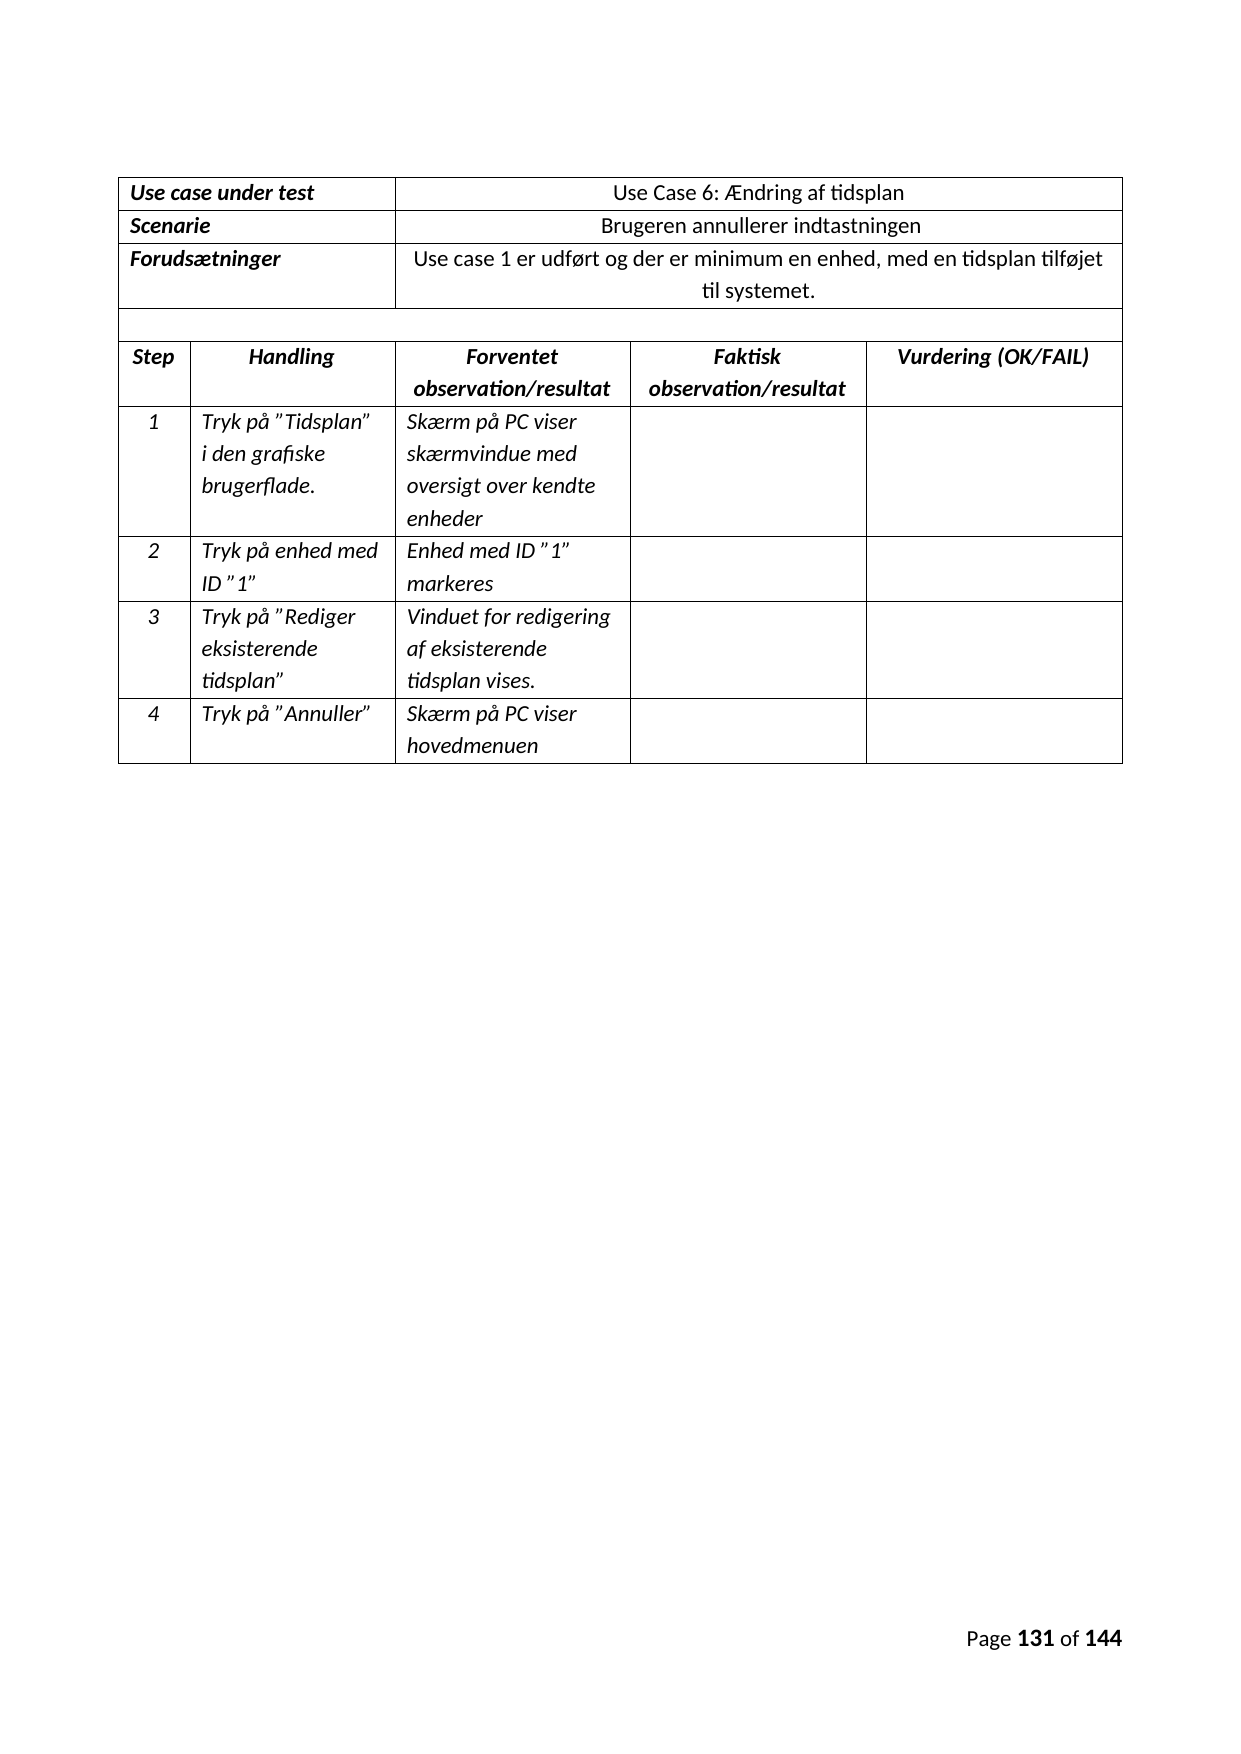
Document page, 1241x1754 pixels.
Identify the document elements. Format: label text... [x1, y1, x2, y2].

table_cell [867, 699, 1122, 763]
table_cell [867, 537, 1122, 601]
table_header Use case under test [119, 178, 395, 210]
table_cell Step [119, 342, 190, 406]
table_cell 4 [119, 699, 190, 763]
table_cell [631, 407, 866, 536]
table_cell Forventet observation/resultat [396, 342, 630, 406]
table_cell Tryk på ”Rediger eksisterende tidsplan” [191, 602, 395, 698]
table_cell 2 [119, 537, 190, 601]
table_cell Skærm på PC viser skærmvindue med oversigt over kendte enheder [396, 407, 630, 536]
table_cell 3 [119, 602, 190, 698]
table_cell Tryk på ”Annuller” [191, 699, 395, 763]
table_cell Tryk på enhed med ID ”1” [191, 537, 395, 601]
table_cell 1 [119, 407, 190, 536]
table_cell Vinduet for redigering af eksisterende tidsplan vises. [396, 602, 630, 698]
table_cell Use case 1 er udført og der er minimum en enhed, med en tidsplan tilføjet til systemet. [396, 244, 1122, 308]
table_cell [119, 309, 1122, 341]
table_cell Forudsætninger [119, 244, 395, 308]
table_cell Scenarie [119, 211, 395, 243]
table_cell [867, 602, 1122, 698]
table_cell Brugeren annullerer indtastningen [396, 211, 1122, 243]
table_cell [631, 699, 866, 763]
table_cell Tryk på ”Tidsplan” i den grafiske brugerflade. [191, 407, 395, 536]
table_cell Handling [191, 342, 395, 406]
table_cell [631, 602, 866, 698]
table_cell Enhed med ID ”1” markeres [396, 537, 630, 601]
table_cell Faktisk observation/resultat [631, 342, 866, 406]
table_cell Skærm på PC viser hovedmenuen [396, 699, 630, 763]
table_cell Vurdering (OK/FAIL) [867, 342, 1122, 406]
table_cell [631, 537, 866, 601]
table_cell [867, 407, 1122, 536]
table_header Use Case 6: Ændring af tidsplan [396, 178, 1122, 210]
